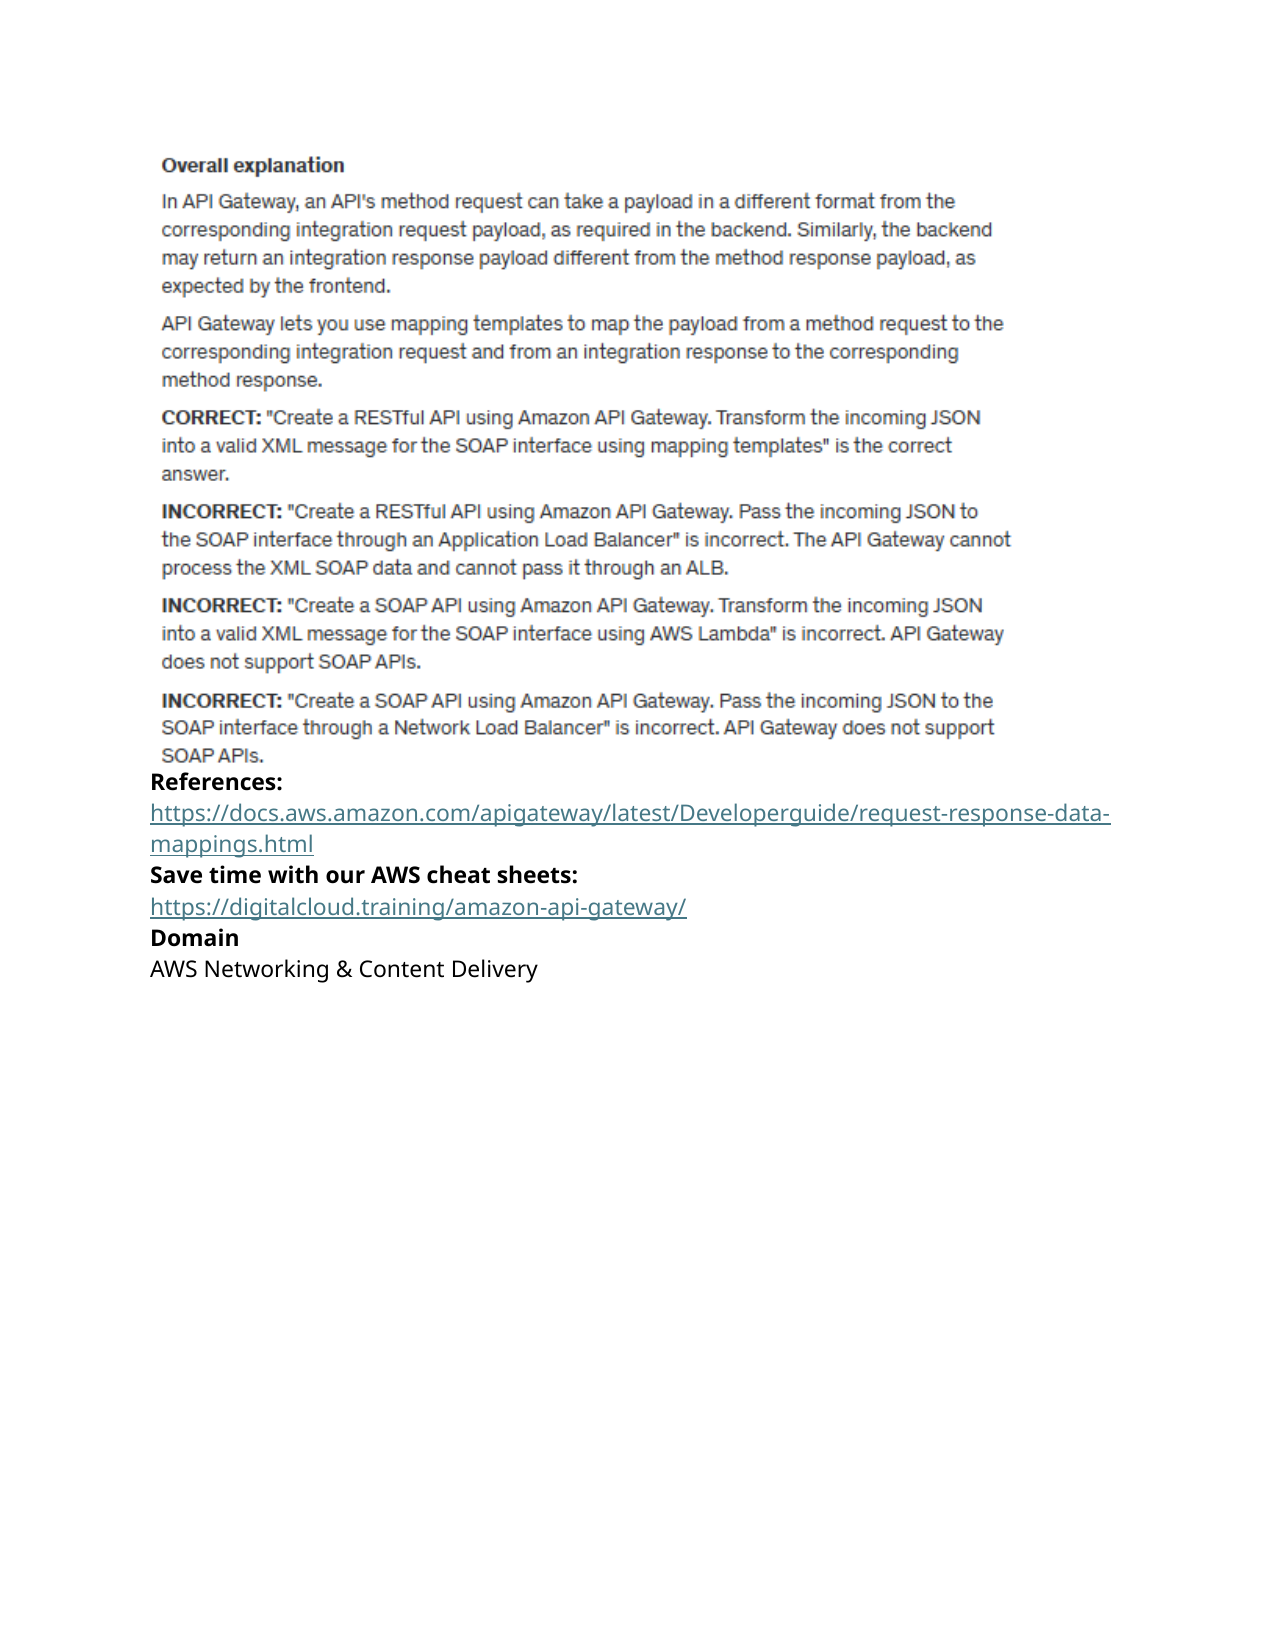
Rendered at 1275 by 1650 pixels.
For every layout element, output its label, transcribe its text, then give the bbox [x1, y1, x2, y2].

text https://docs.aws.amazon.com/apigateway/latest/Developerguide/request-response-data-mappings.html [150, 797, 1125, 859]
text Save time with our AWS cheat sheets: [150, 859, 1125, 891]
text https://digitalcloud.training/amazon-api-gateway/ [150, 891, 1125, 922]
text References: [150, 766, 1125, 797]
picture [150, 150, 1018, 766]
text AWS Networking & Content Delivery [150, 953, 1125, 984]
text Domain [150, 922, 1125, 953]
